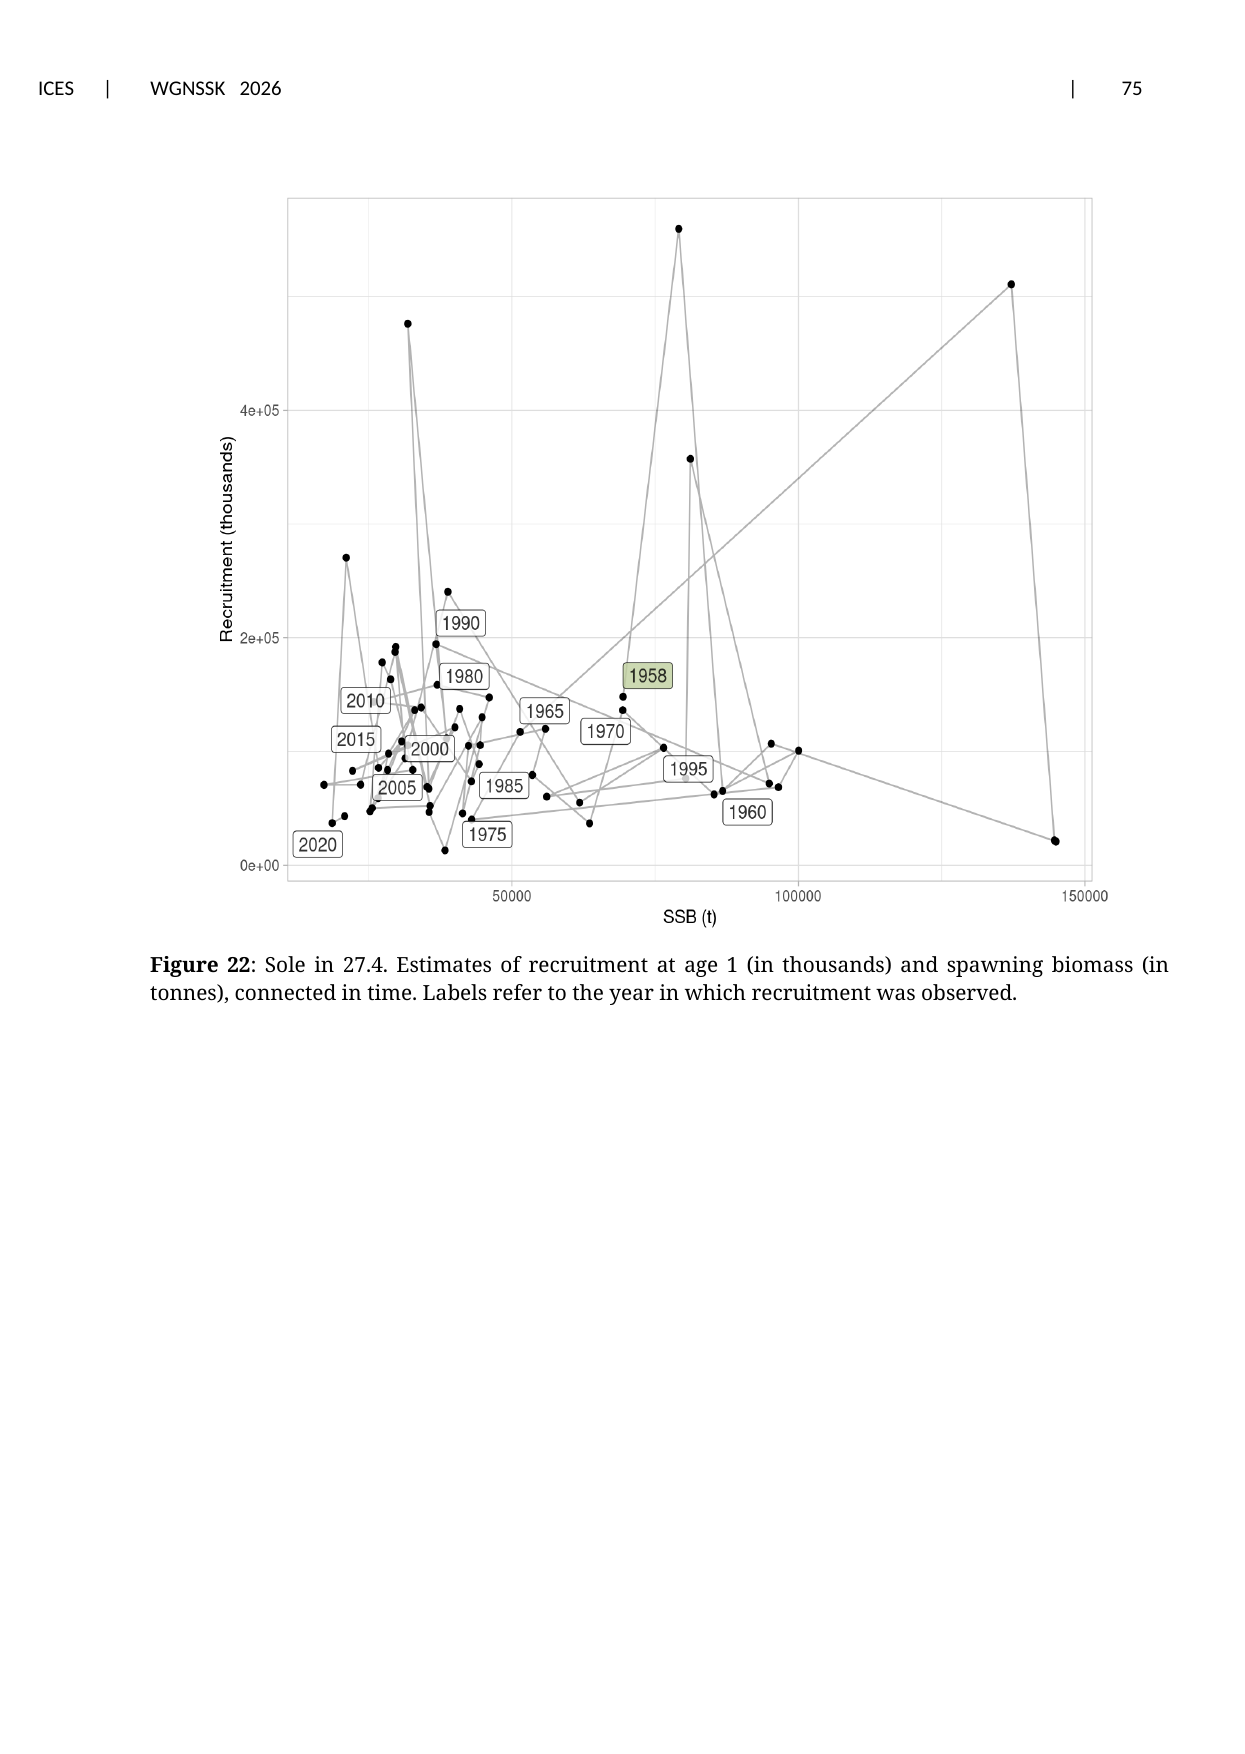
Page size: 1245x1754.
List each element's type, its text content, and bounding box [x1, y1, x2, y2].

text Figure : Sole in 27.4. Estimates of recruitment at age 1 (in thousands) and spawning biomass (in tonnes), connected in time. Labels refer to the year in which recruitment was observed. [150, 950, 1170, 1007]
picture [210, 187, 1110, 938]
